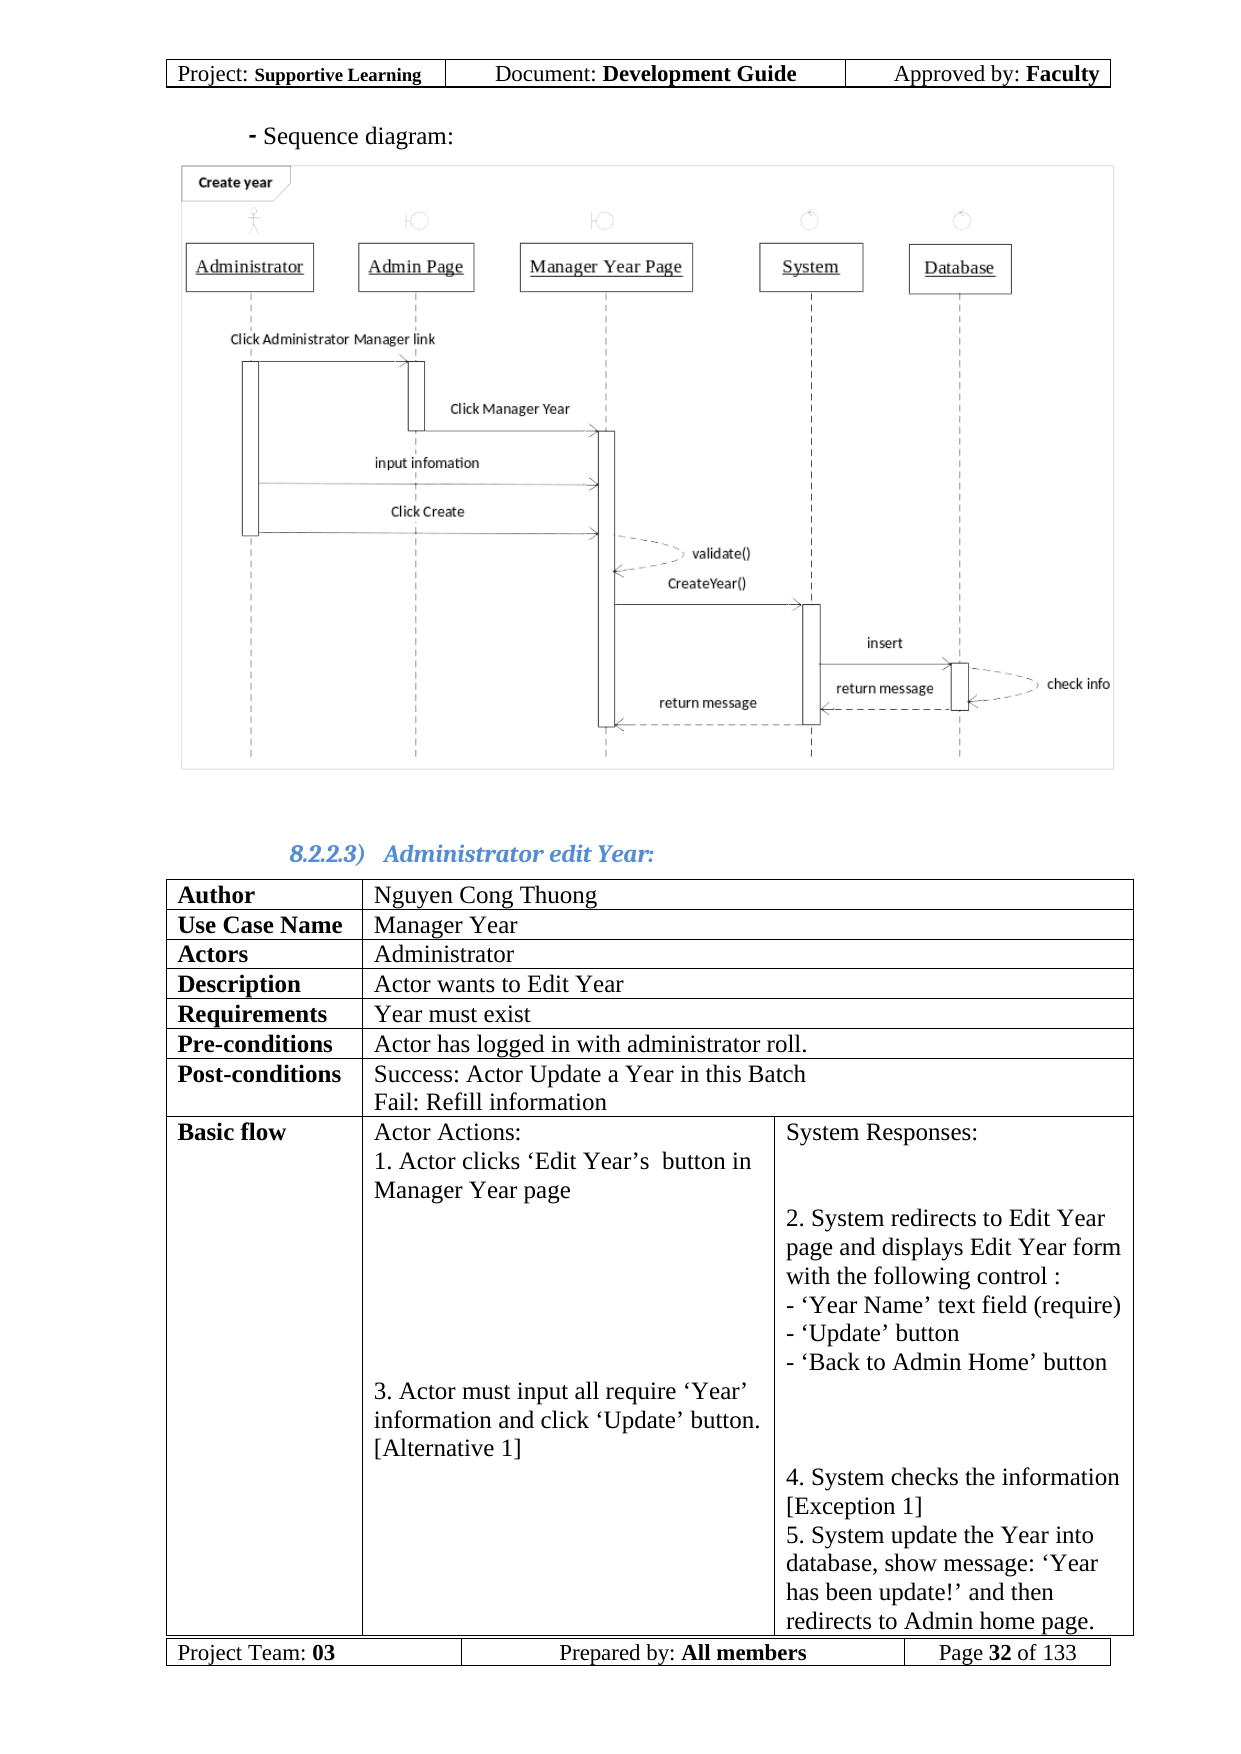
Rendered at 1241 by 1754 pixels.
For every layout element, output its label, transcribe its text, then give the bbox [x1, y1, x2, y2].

table_cell Actors [167, 940, 362, 968]
table_cell Actor Actions: 1. Actor clicks ‘Edit Year’s button in Manager Year page 3. Actor must input all require ‘Year’ information and click ‘Update’ button. [Alternative 1] [363, 1117, 774, 1635]
table_cell Manager Year [363, 910, 1133, 938]
text Sequence diagram: [248, 118, 1122, 151]
table_cell Pre-conditions [167, 1029, 362, 1058]
table_cell Actor has logged in with administrator roll. [363, 1029, 1133, 1058]
table_cell Administrator [363, 940, 1133, 968]
table_cell Basic flow [167, 1117, 362, 1635]
table_cell Actor wants to Edit Year [363, 969, 1133, 998]
table_cell Post-conditions [167, 1059, 362, 1116]
table_cell Requirements [167, 999, 362, 1028]
text Administrator edit Year: [289, 840, 1122, 868]
table_cell Use Case Name [167, 910, 362, 938]
table_cell System Responses: 2. System redirects to Edit Year page and displays Edit Year form with the following control : - ‘Year Name’ text field (require) - ‘Update’ button - ‘Back to Admin Home’ button 4. System checks the information [Exception 1] 5. System update the Year into database, show message: ‘Year has been update!’ and then redirects to Admin home page. [775, 1117, 1133, 1635]
table_header Author [167, 880, 362, 909]
table_cell Year must exist [363, 999, 1133, 1028]
table_cell Success: Actor Update a Year in this Batch Fail: Refill information [363, 1059, 1133, 1116]
table_cell Description [167, 969, 362, 998]
table_header Nguyen Cong Thuong [363, 880, 1133, 909]
